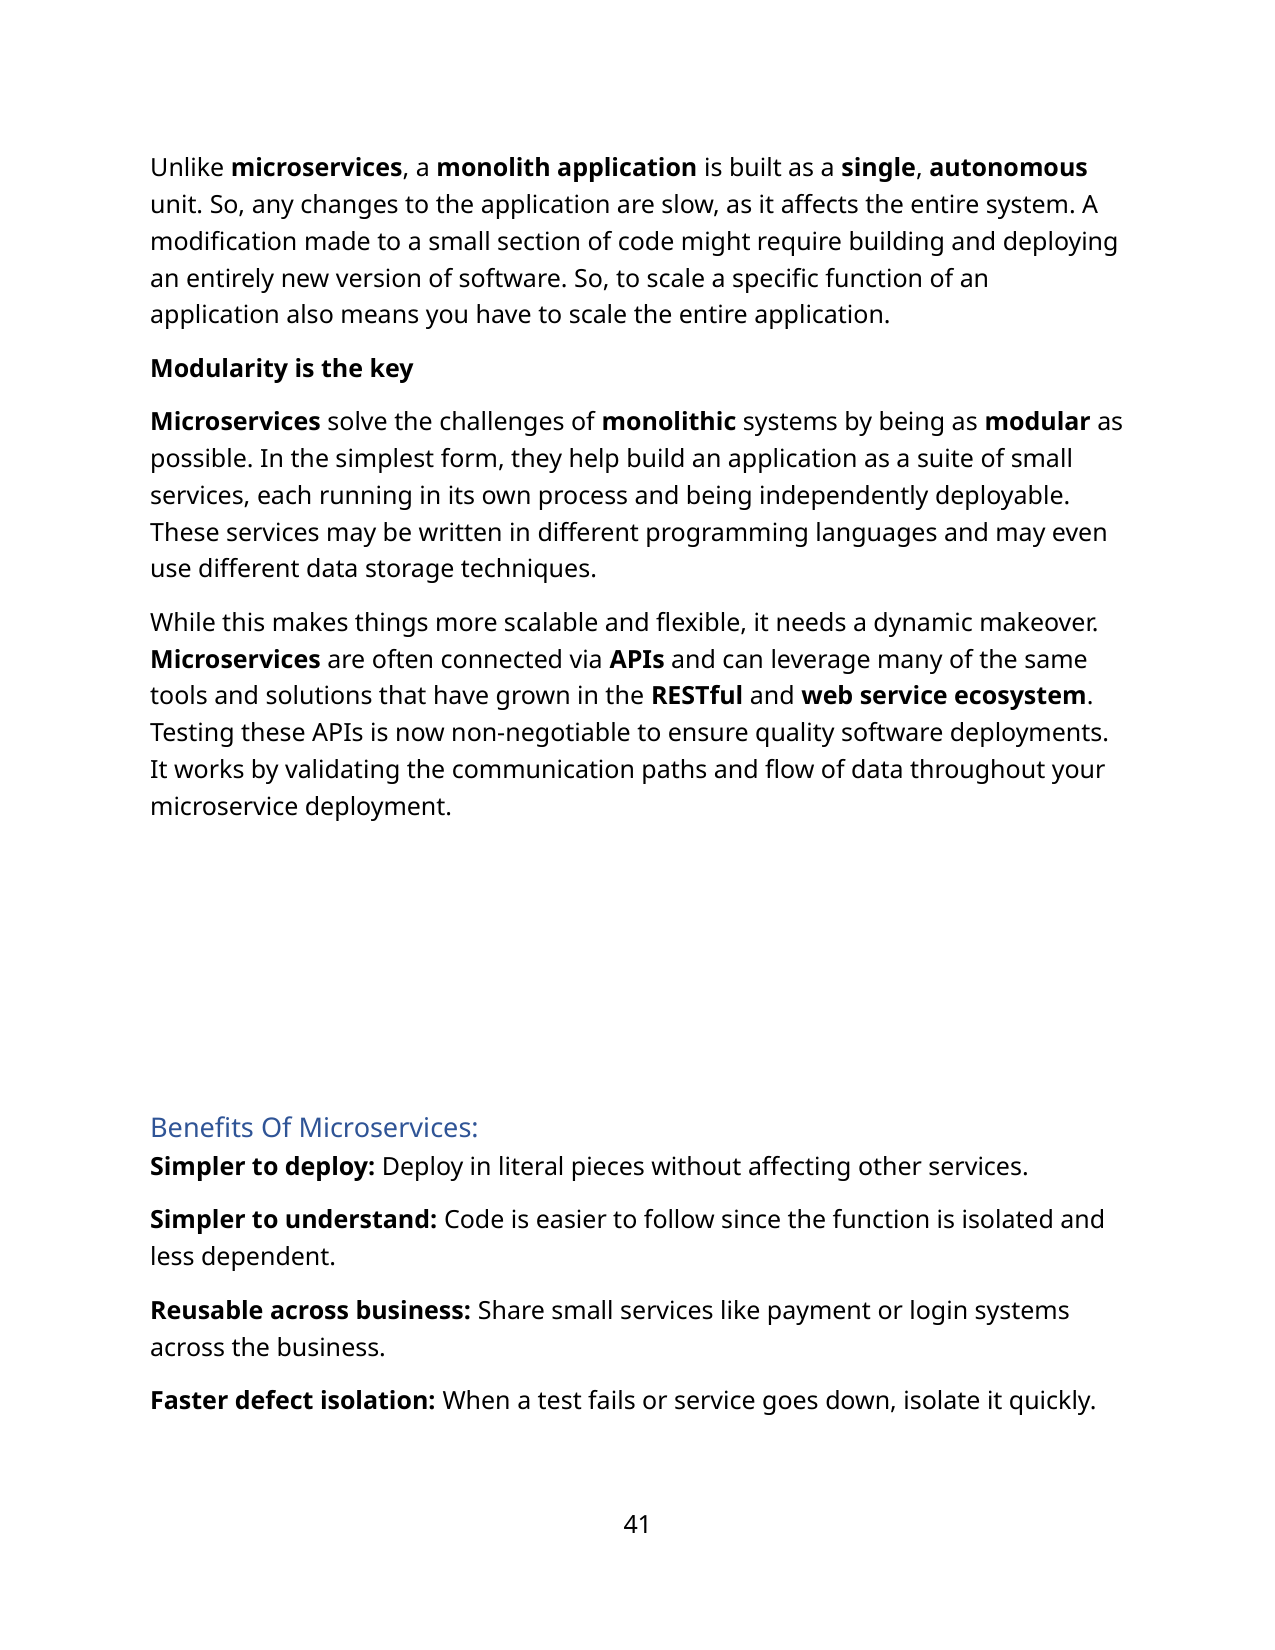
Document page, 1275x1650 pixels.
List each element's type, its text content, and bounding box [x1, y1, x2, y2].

text Unlike microservices, a monolith application is built as a single, autonomous unit. So, any changes to the application are slow, as it affects the entire system. A modification made to a small section of code might require building and deploying an entirely new version of software. So, to scale a specific function of an application also means you have to scale the entire application. [150, 150, 1125, 331]
text While this makes things more scalable and flexible, it needs a dynamic makeover. Microservices are often connected via APIs and can leverage many of the same tools and solutions that have grown in the RESTful and web service ecosystem. Testing these APIs is now non-negotiable to ensure quality software deployments. It works by validating the communication paths and flow of data throughout your microservice deployment. [150, 604, 1125, 822]
text Simpler to deploy: Deploy in literal pieces without affecting other services. [150, 1149, 1125, 1183]
text Faster defect isolation: When a test fails or service goes down, isolate it quickly. [150, 1383, 1125, 1417]
text Modularity is the key [150, 351, 1125, 384]
text Microservices solve the challenges of monolithic systems by being as modular as possible. In the simplest form, they help build an application as a suite of small services, each running in its own process and being independently deployable. These services may be written in different programming languages and may even use different data storage techniques. [150, 404, 1125, 585]
text Reusable across business: Share small services like payment or login systems across the business. [150, 1292, 1125, 1363]
text Simpler to understand: Code is easier to follow since the function is isolated and less dependent. [150, 1202, 1125, 1273]
subtitle Benefits Of Microservices: [150, 1109, 1125, 1146]
